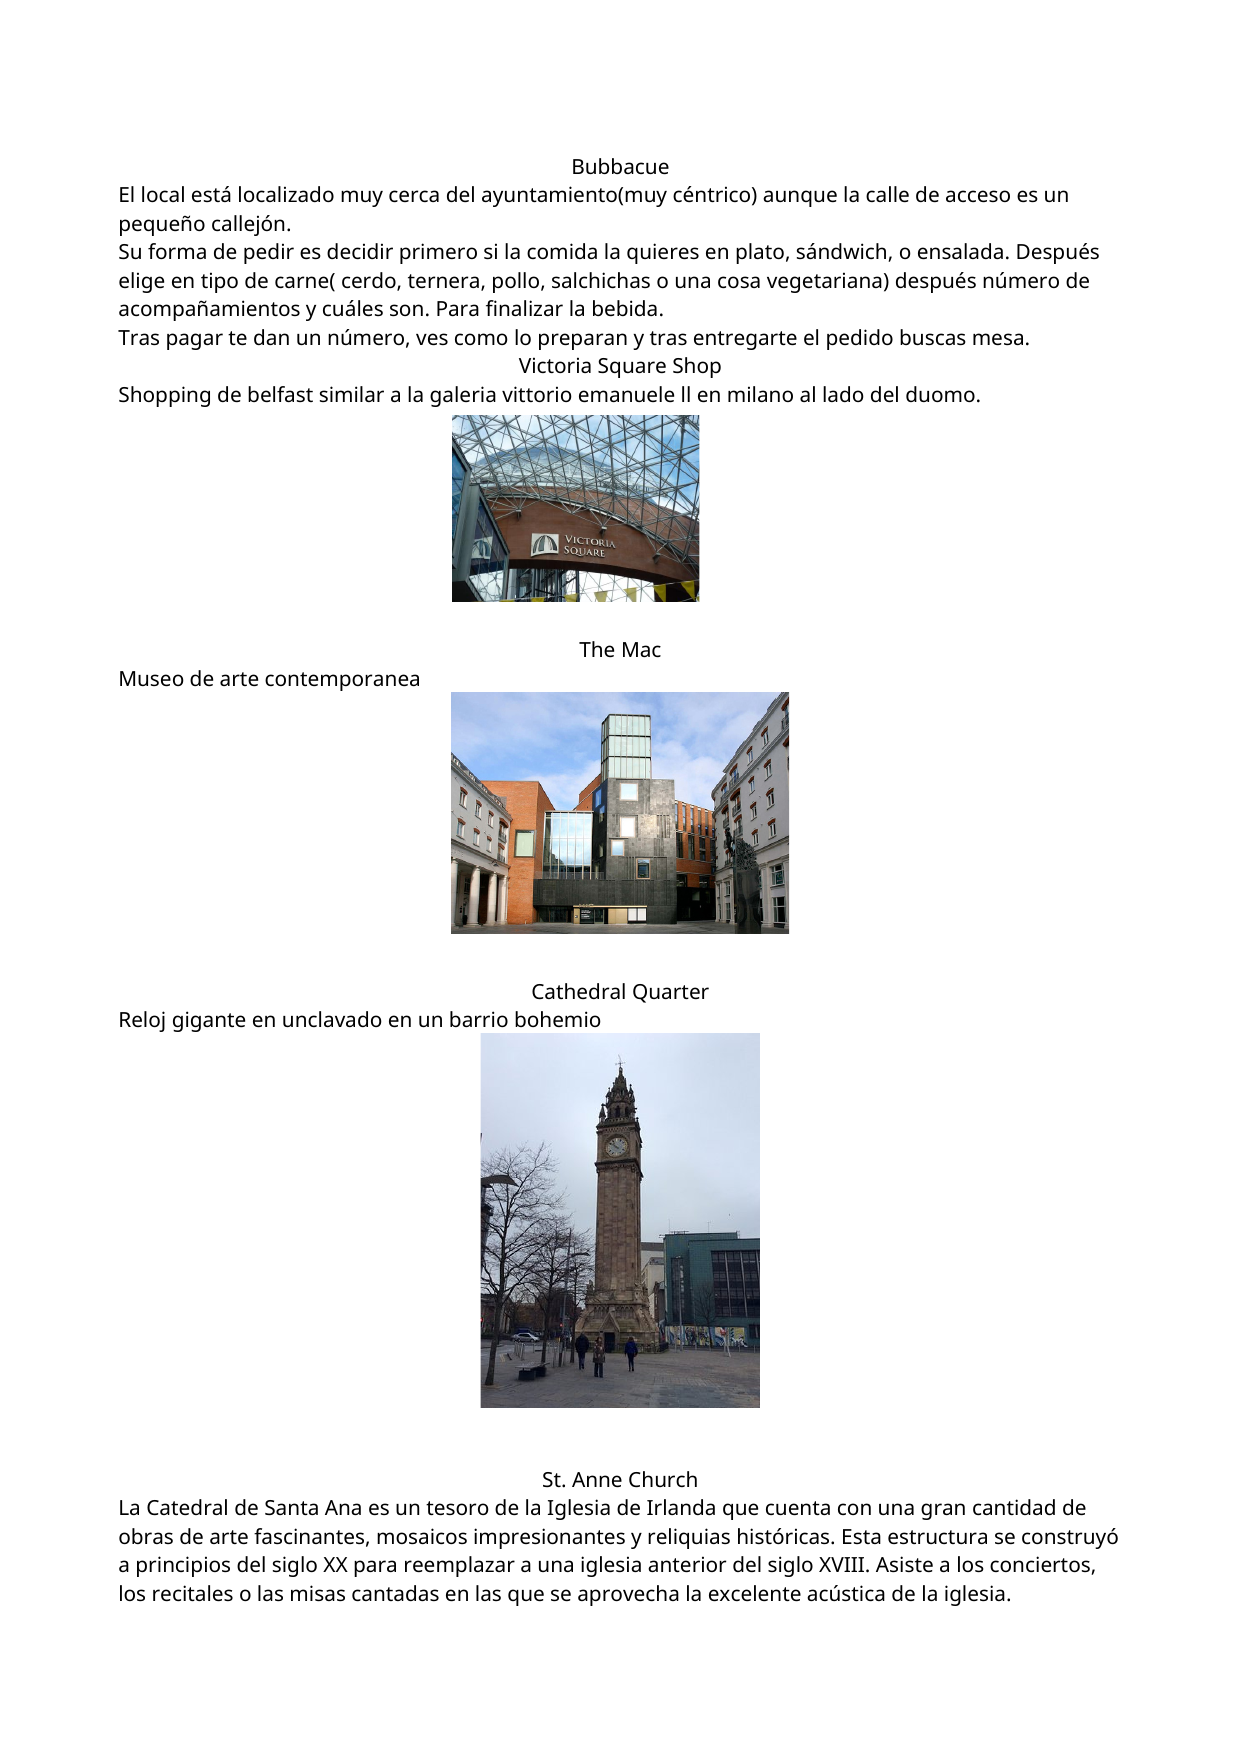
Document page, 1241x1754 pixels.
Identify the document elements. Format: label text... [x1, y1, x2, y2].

text Reloj gigante en unclavado en un barrio bohemio [118, 1005, 1122, 1034]
text La Catedral de Santa Ana es un tesoro de la Iglesia de Irlanda que cuenta con una gran cantidad de obras de arte fascinantes, mosaicos impresionantes y reliquias históricas. Esta estructura se construyó a principios del siglo XX para reemplazar a una iglesia anterior del siglo XVIII. Asiste a los conciertos, los recitales o las misas cantadas en las que se aprovecha la excelente acústica de la iglesia. [118, 1493, 1122, 1607]
text Cathedral Quarter [118, 977, 1122, 1005]
text Bubbacue [118, 152, 1122, 181]
picture [451, 692, 790, 934]
text Shopping de belfast similar a la galeria vittorio emanuele ll en milano al lado del duomo. [118, 380, 1122, 408]
text El local está localizado muy cerca del ayuntamiento(muy céntrico) aunque la calle de acceso es un pequeño callejón. Su forma de pedir es decidir primero si la comida la quieres en plato, sándwich, o ensalada. Después elige en tipo de carne( cerdo, ternera, pollo, salchichas o una cosa vegetariana) después número de acompañamientos y cuáles son. Para finalizar la bebida. Tras pagar te dan un número, ves como lo preparan y tras entregarte el pedido buscas mesa. [118, 181, 1122, 351]
picture [480, 1033, 760, 1408]
picture [452, 415, 700, 602]
text The Mac [118, 636, 1122, 664]
text Victoria Square Shop [118, 351, 1122, 380]
text St. Anne Church [118, 1465, 1122, 1493]
text Museo de arte contemporanea [118, 664, 1122, 692]
